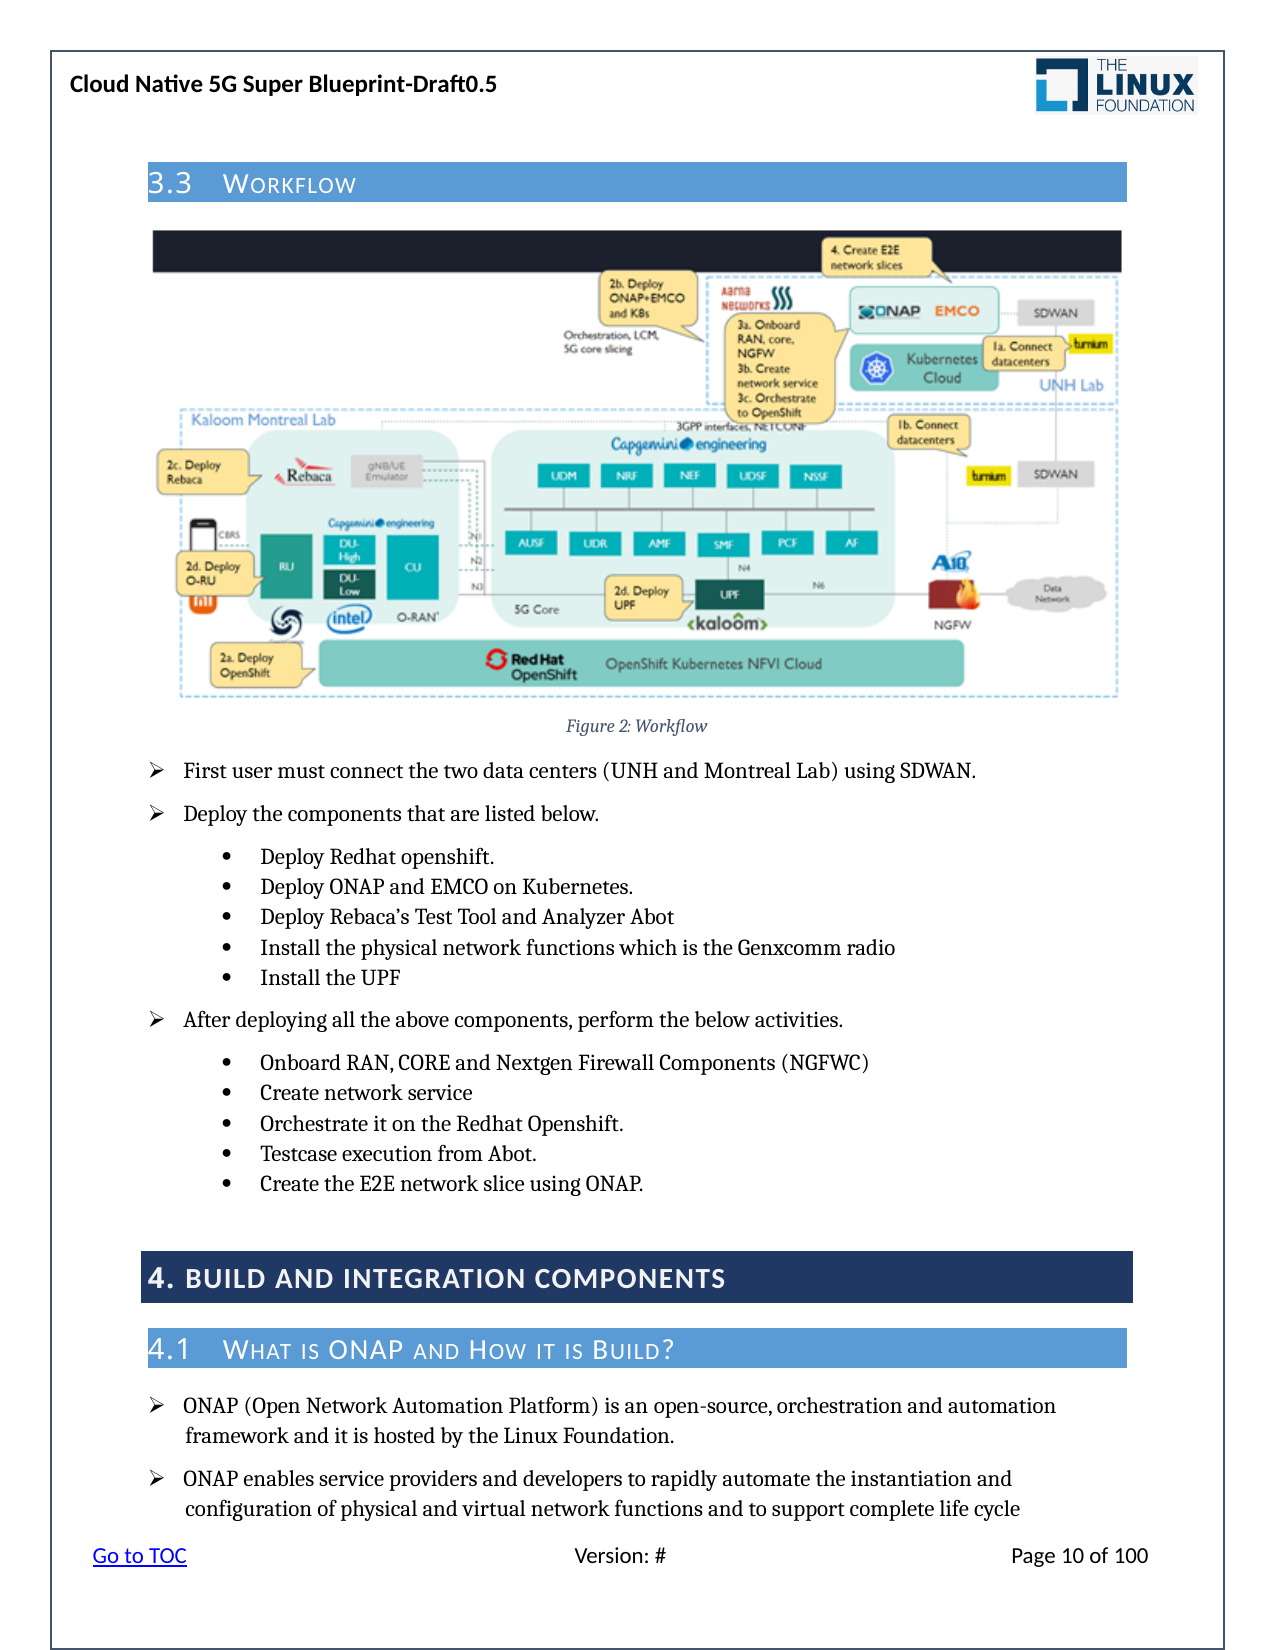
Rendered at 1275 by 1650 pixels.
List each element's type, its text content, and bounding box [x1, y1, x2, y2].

list Deploy Redhat openshift. [223, 844, 1127, 870]
subtitle BUILD and Integration COMPONENTs [148, 1257, 1127, 1297]
text What is ONAP and How it is Build? [148, 1328, 1127, 1368]
list ONAP (Open Network Automation Platform) is an open-source, orchestration and automation framework and it is hosted by the Linux Foundation. [148, 1393, 1127, 1449]
picture [147, 226, 1128, 704]
list Onboard RAN, CORE and Nextgen Firewall Components (NGFWC) [223, 1050, 1127, 1076]
list After deploying all the above components, perform the below activities. [148, 1007, 1127, 1033]
list Testcase execution from Abot. [223, 1141, 1127, 1167]
list Orchestrate it on the Redhat Openshift. [223, 1110, 1127, 1137]
list Install the UPF [223, 964, 1127, 991]
picture [1034, 56, 1199, 115]
list Create network service [223, 1080, 1127, 1106]
list Install the physical network functions which is the Genxcomm radio [223, 934, 1127, 961]
list First user must connect the two data centers (UNH and Montreal Lab) using SDWAN. [148, 758, 1127, 784]
list Create the E2E network slice using ONAP. [223, 1171, 1127, 1197]
list Deploy ONAP and EMCO on Kubernetes. [223, 874, 1127, 900]
text Workflow [148, 162, 1127, 202]
list Deploy the components that are listed below. [148, 801, 1127, 827]
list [148, 1466, 1127, 1522]
text Figure 2: Workflow [148, 716, 1127, 737]
list Deploy Rebaca’s Test Tool and Analyzer Abot [223, 904, 1127, 930]
